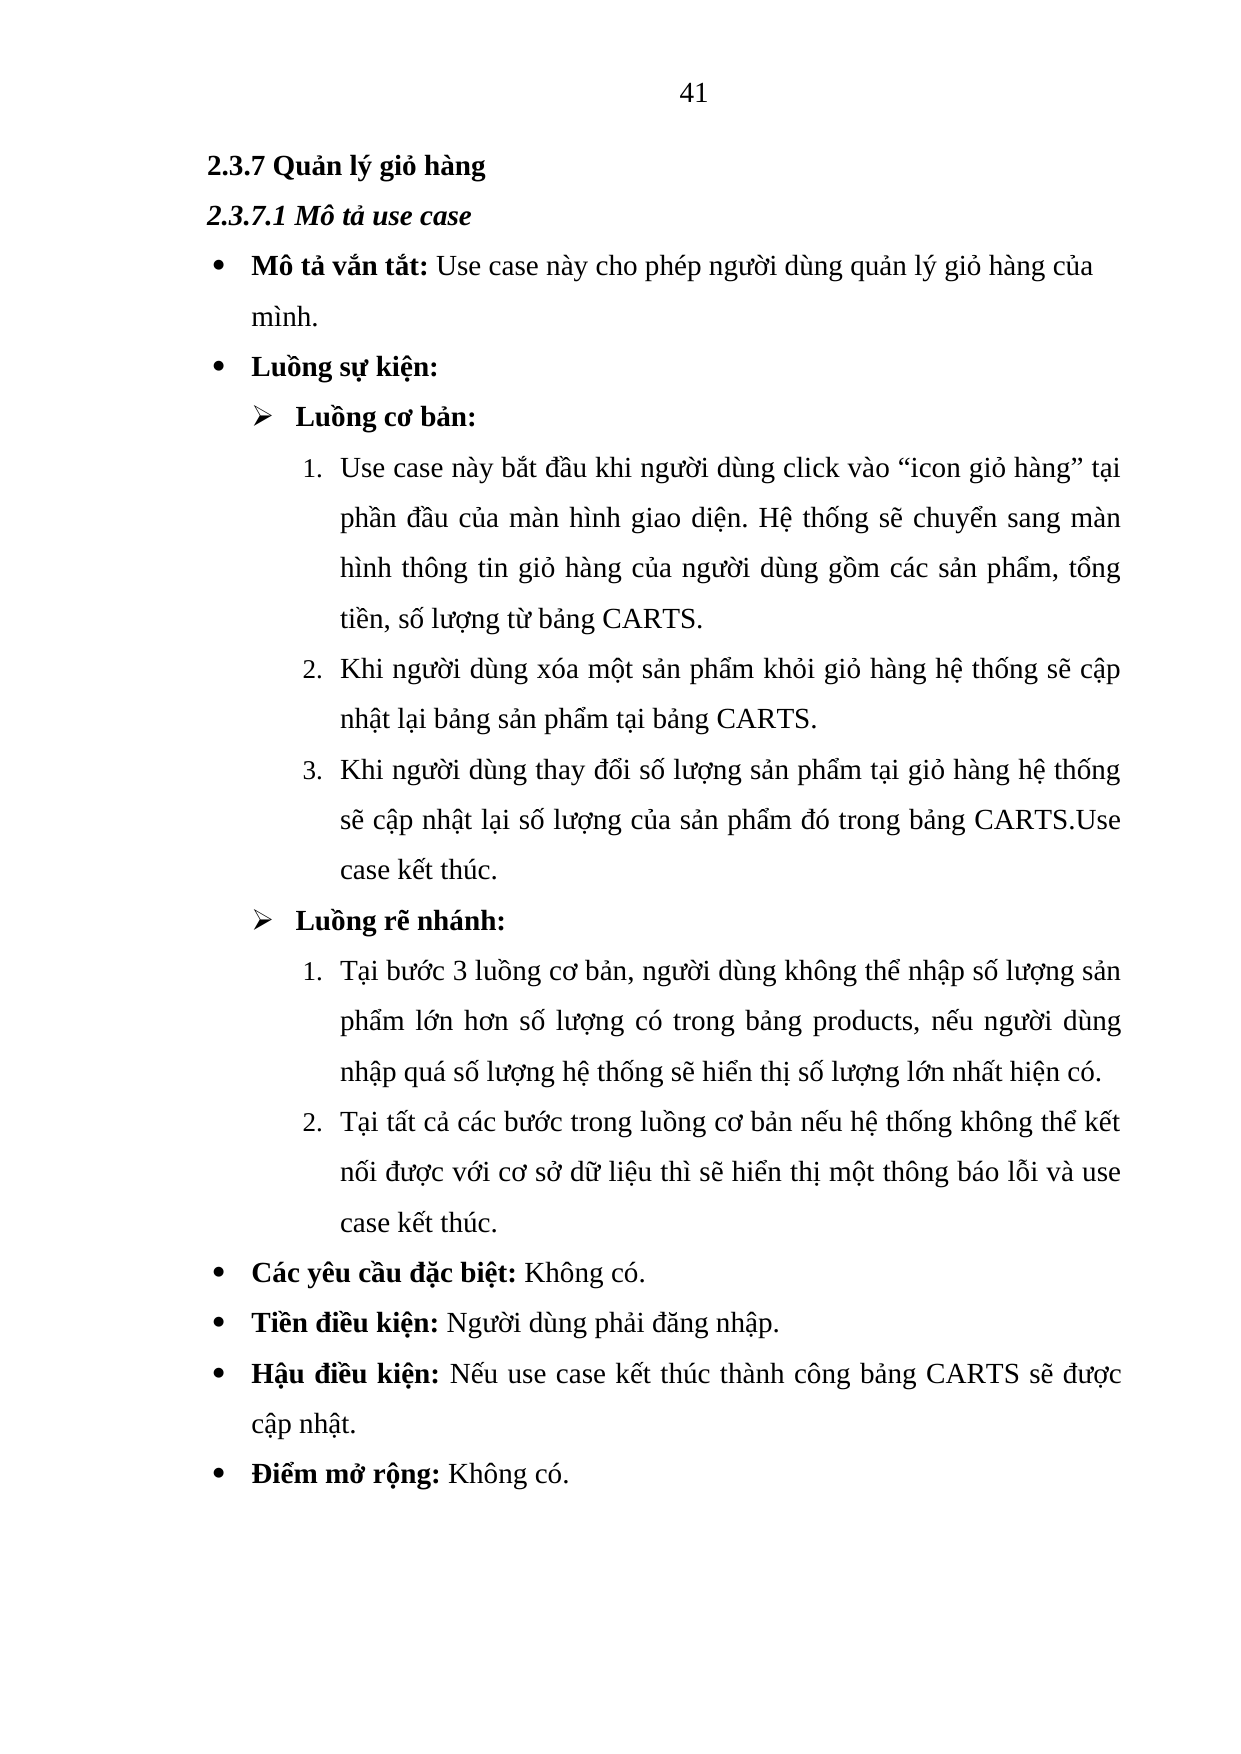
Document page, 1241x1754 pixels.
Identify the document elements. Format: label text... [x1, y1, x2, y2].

list Tại bước 3 luồng cơ bản, người dùng không thể nhập số lượng sản phẩm lớn hơn số lượng có trong bảng products, nếu người dùng nhập quá số lượng hệ thống sẽ hiển thị số lượng lớn nhất hiện có. [302, 953, 1122, 1087]
list Use case này bắt đầu khi người dùng click vào “icon giỏ hàng” tại phần đầu của màn hình giao diện. Hệ thống sẽ chuyển sang màn hình thông tin giỏ hàng của người dùng gồm các sản phẩm, tổng tiền, số lượng từ bảng CARTS. [302, 450, 1122, 634]
list Luồng cơ bản: [251, 399, 1122, 433]
list Hậu điều kiện: Nếu use case kết thúc thành công bảng CARTS sẽ được cập nhật. [214, 1356, 1122, 1440]
list Khi người dùng xóa một sản phẩm khỏi giỏ hàng hệ thống sẽ cập nhật lại bảng sản phẩm tại bảng CARTS. [302, 651, 1122, 735]
list Tại tất cả các bước trong luồng cơ bản nếu hệ thống không thể kết nối được với cơ sở dữ liệu thì sẽ hiển thị một thông báo lỗi và use case kết thúc. [302, 1104, 1122, 1238]
list Các yêu cầu đặc biệt: Không có. [214, 1255, 1122, 1289]
list Luồng rẽ nhánh: [251, 903, 1122, 936]
subtitle Quản lý giỏ hàng [207, 148, 1122, 181]
list Luồng sự kiện: [214, 349, 1122, 383]
list Tiền điều kiện: Người dùng phải đăng nhập. [214, 1305, 1122, 1339]
list Khi người dùng thay đổi số lượng sản phẩm tại giỏ hàng hệ thống sẽ cập nhật lại số lượng của sản phẩm đó trong bảng CARTS.Use case kết thúc. [302, 752, 1122, 886]
subtitle 2.3.7.1 Mô tả use case [207, 198, 1122, 232]
list Mô tả vắn tắt: Use case này cho phép người dùng quản lý giỏ hàng của mình. [214, 248, 1122, 332]
list Điểm mở rộng: Không có. [214, 1457, 1122, 1490]
